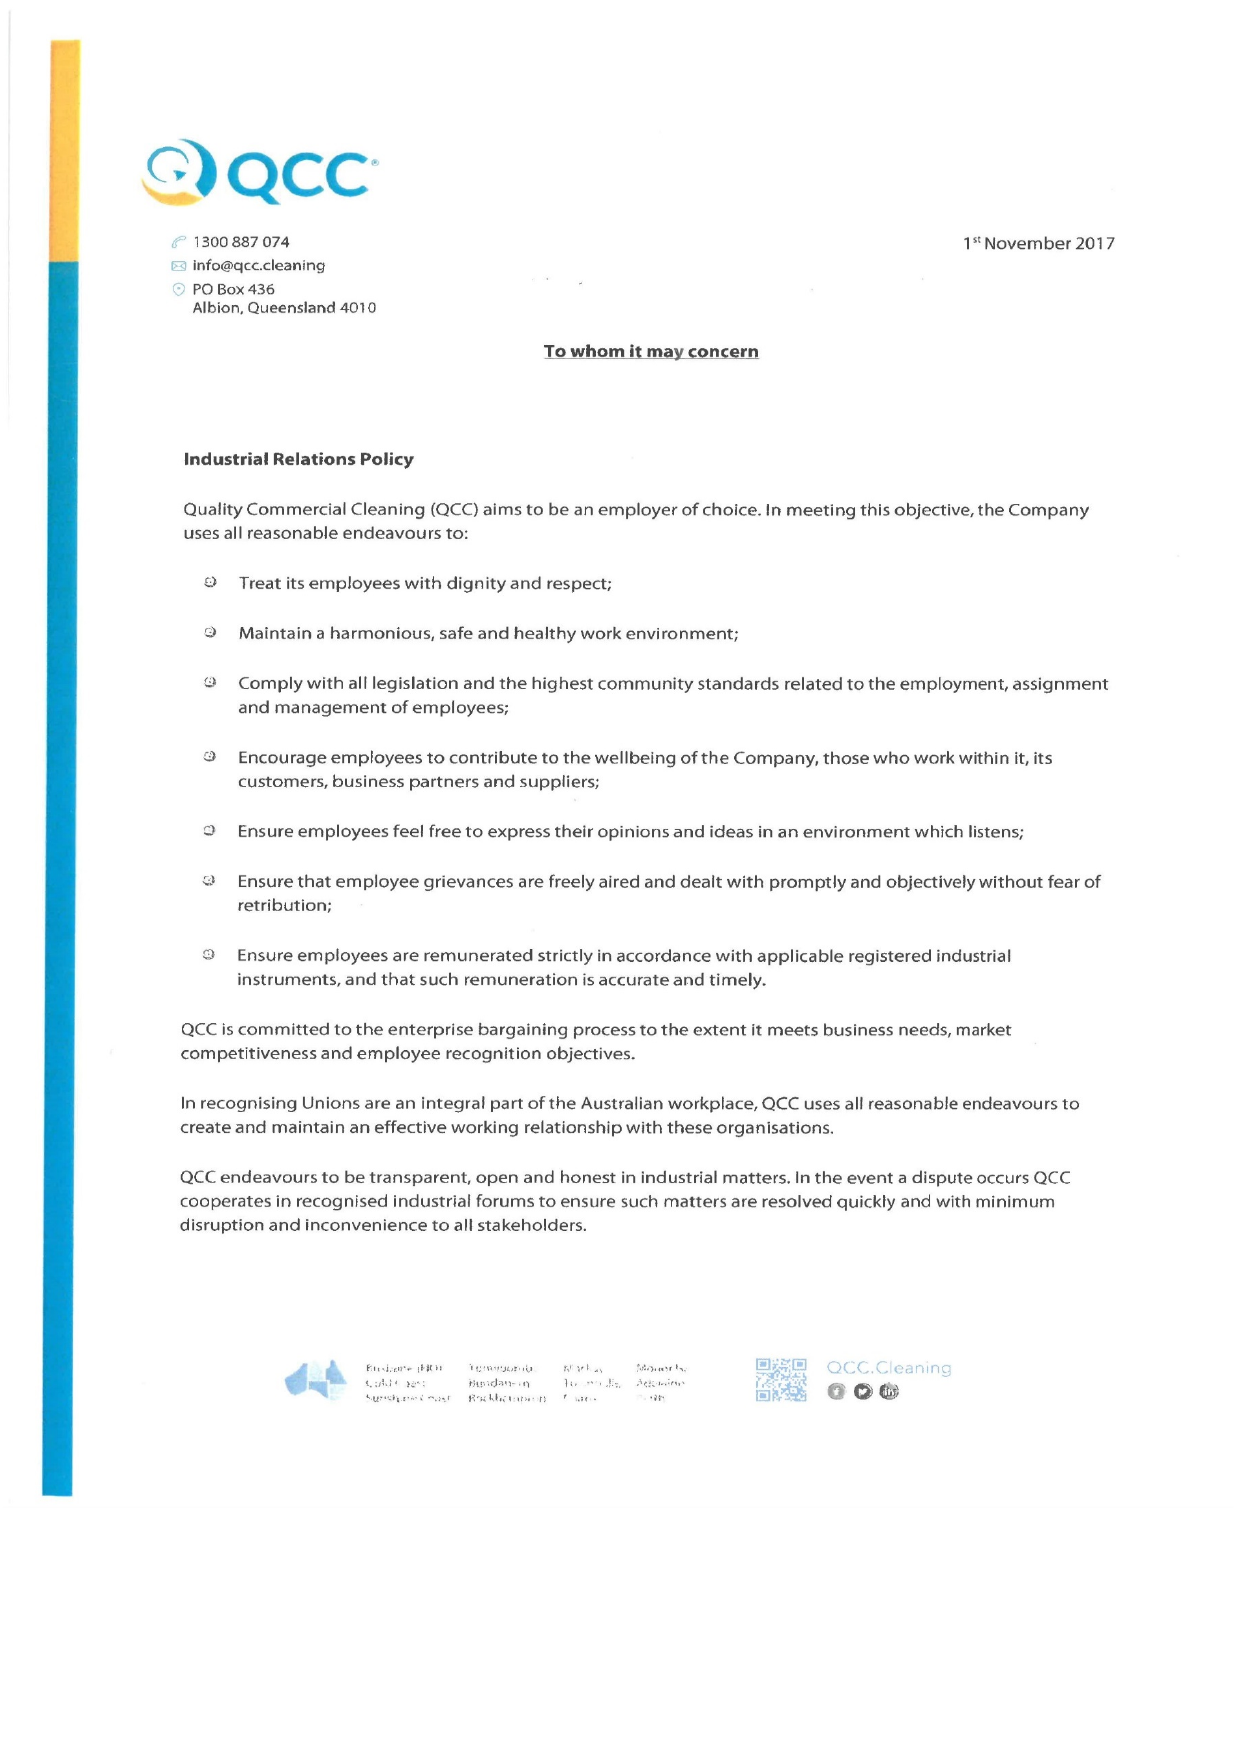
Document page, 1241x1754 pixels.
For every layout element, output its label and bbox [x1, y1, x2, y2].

picture [2, 1, 1234, 1508]
